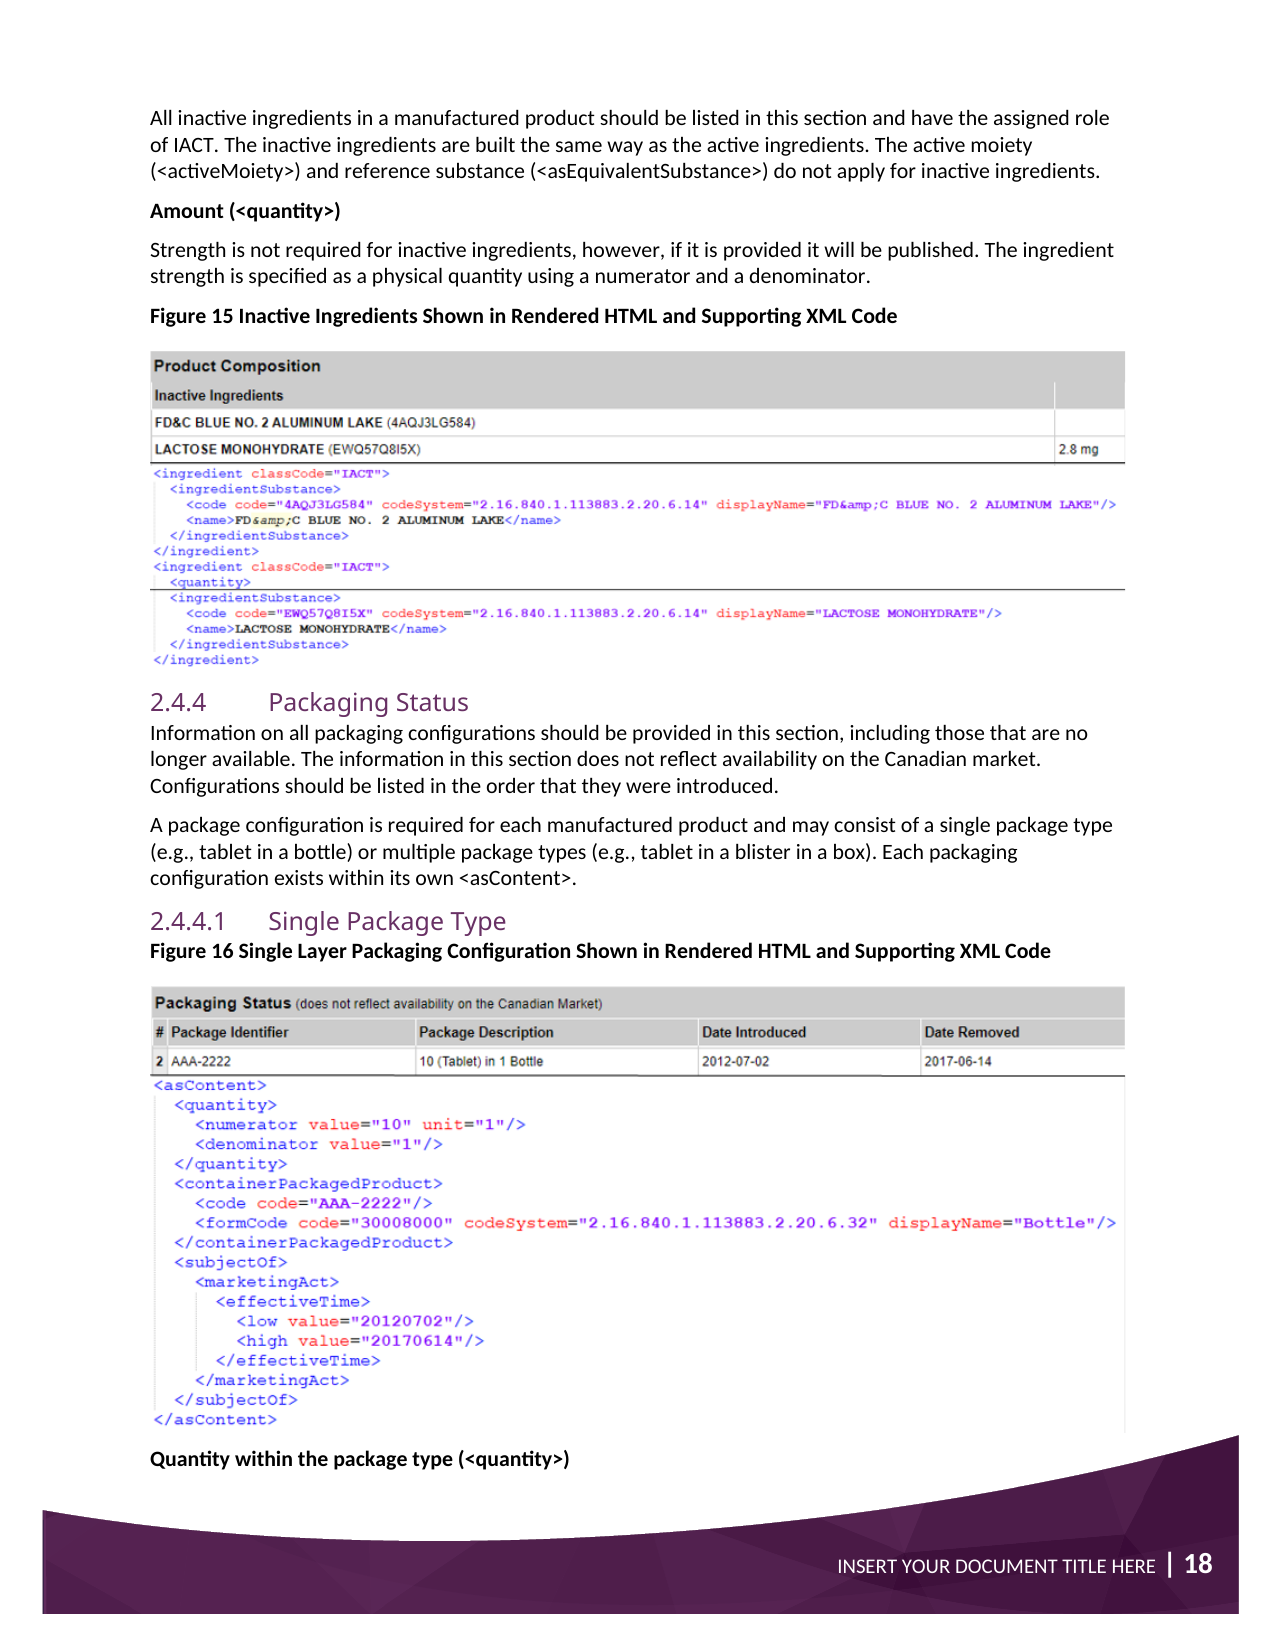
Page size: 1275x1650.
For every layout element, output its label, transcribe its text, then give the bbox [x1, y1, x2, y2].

text All inactive ingredients in a manufactured product should be listed in this section and have the assigned role of IACT. The inactive ingredients are built the same way as the active ingredients. The active moiety (<activeMoiety>) and reference substance (<asEquivalentSubstance>) do not apply for inactive ingredients. [150, 104, 1125, 184]
text Amount (<quantity>) [150, 197, 1125, 223]
text Figure 16 Single Layer Packaging Configuration Shown in Rendered HTML and Supporting XML Code [150, 938, 1125, 964]
text Information on all packaging configurations should be provided in this section, including those that are no longer available. The information in this section does not reflect availability on the Canadian market. Configurations should be listed in the order that they were introduced. [150, 719, 1125, 799]
picture [150, 349, 1125, 672]
subtitle Packaging Status [150, 684, 1125, 719]
picture [5, 985, 1270, 1650]
subtitle Single Package Type [150, 904, 1125, 938]
text A package configuration is required for each manufactured product and may consist of a single package type (e.g., tablet in a bottle) or multiple package types (e.g., tablet in a blister in a box). Each packaging configuration exists within its own <asContent>. [150, 811, 1125, 891]
text Quantity within the package type (<quantity>) [150, 1446, 1125, 1472]
text Figure 15 Inactive Ingredients Shown in Rendered HTML and Supporting XML Code [150, 302, 1125, 328]
text Strength is not required for inactive ingredients, however, if it is provided it will be published. The ingredient strength is specified as a physical quantity using a numerator and a denominator. [150, 236, 1125, 289]
